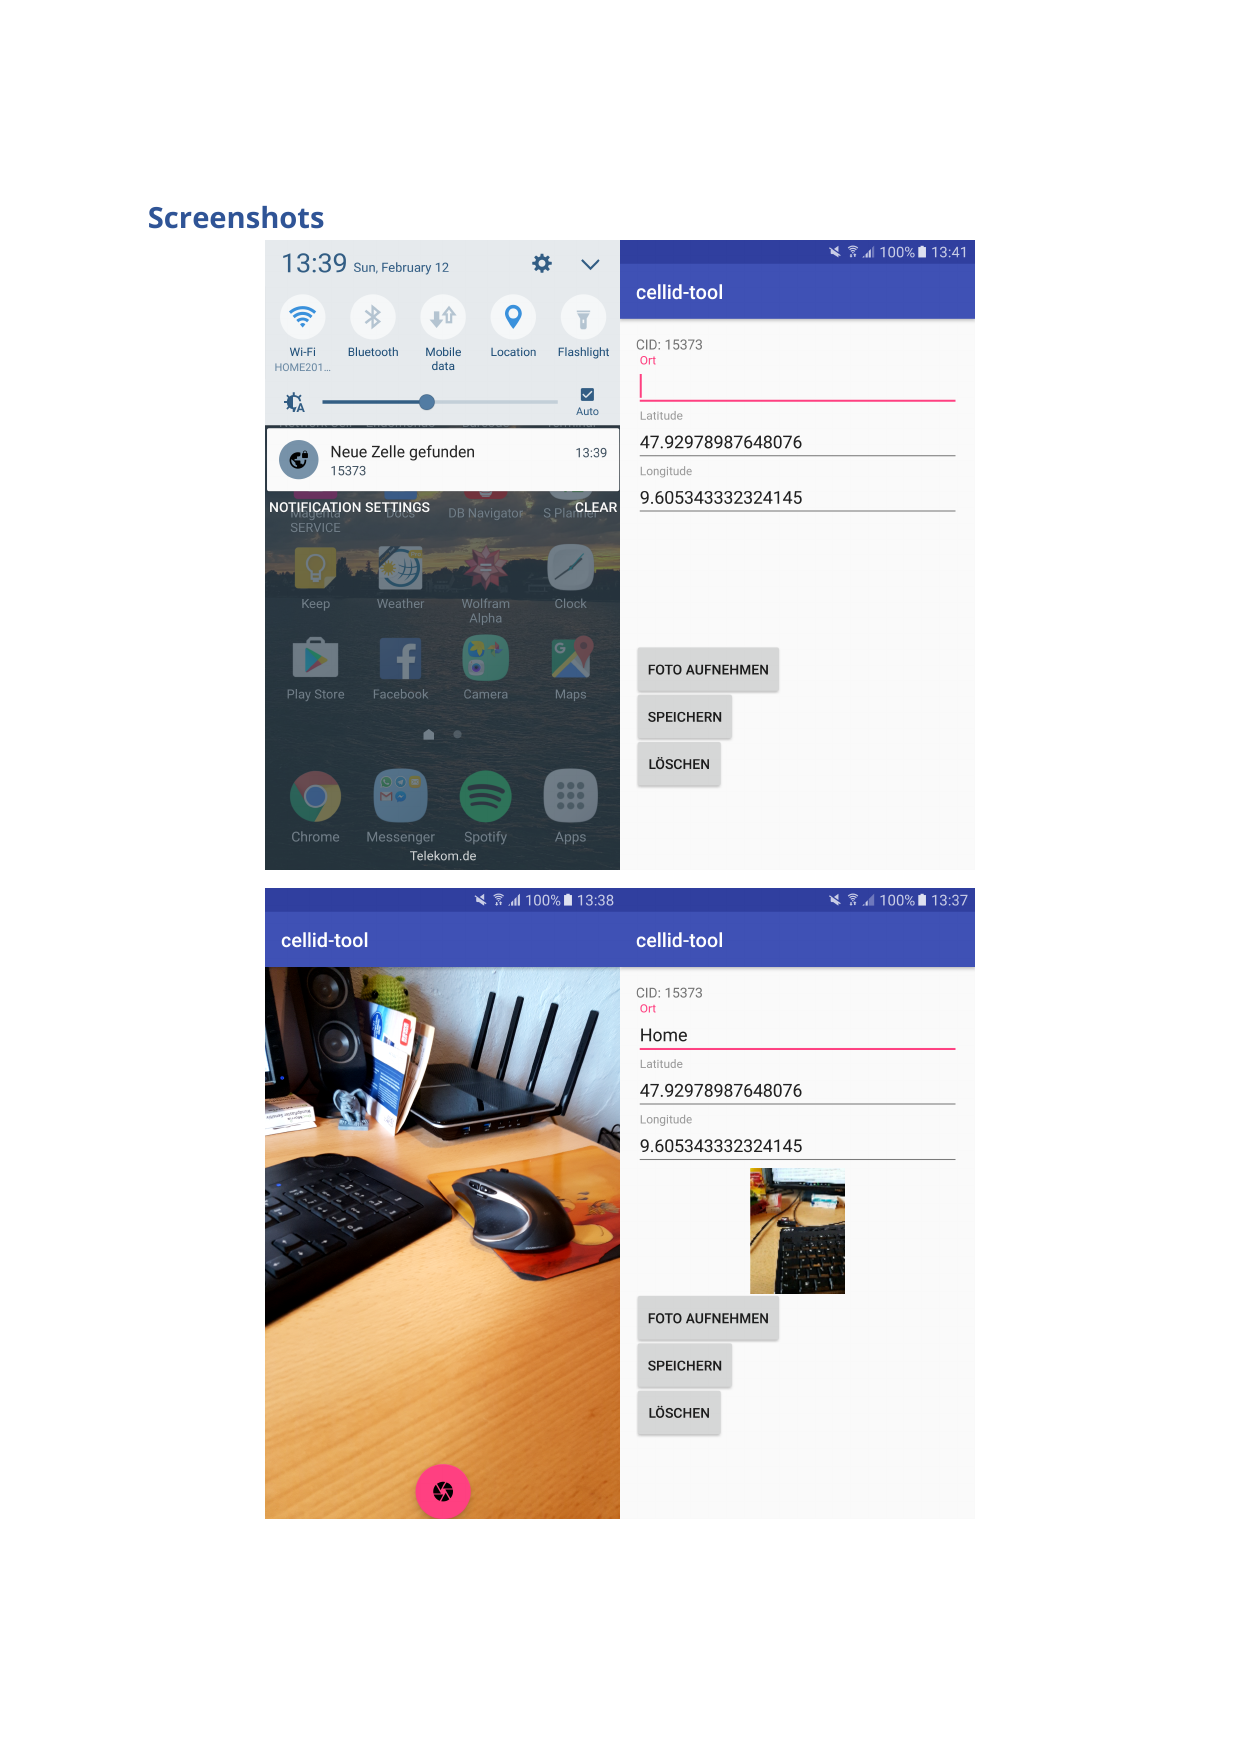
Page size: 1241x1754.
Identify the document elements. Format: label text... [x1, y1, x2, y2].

picture [265, 240, 975, 870]
picture [265, 888, 975, 1519]
subtitle Screenshots [148, 198, 1093, 237]
